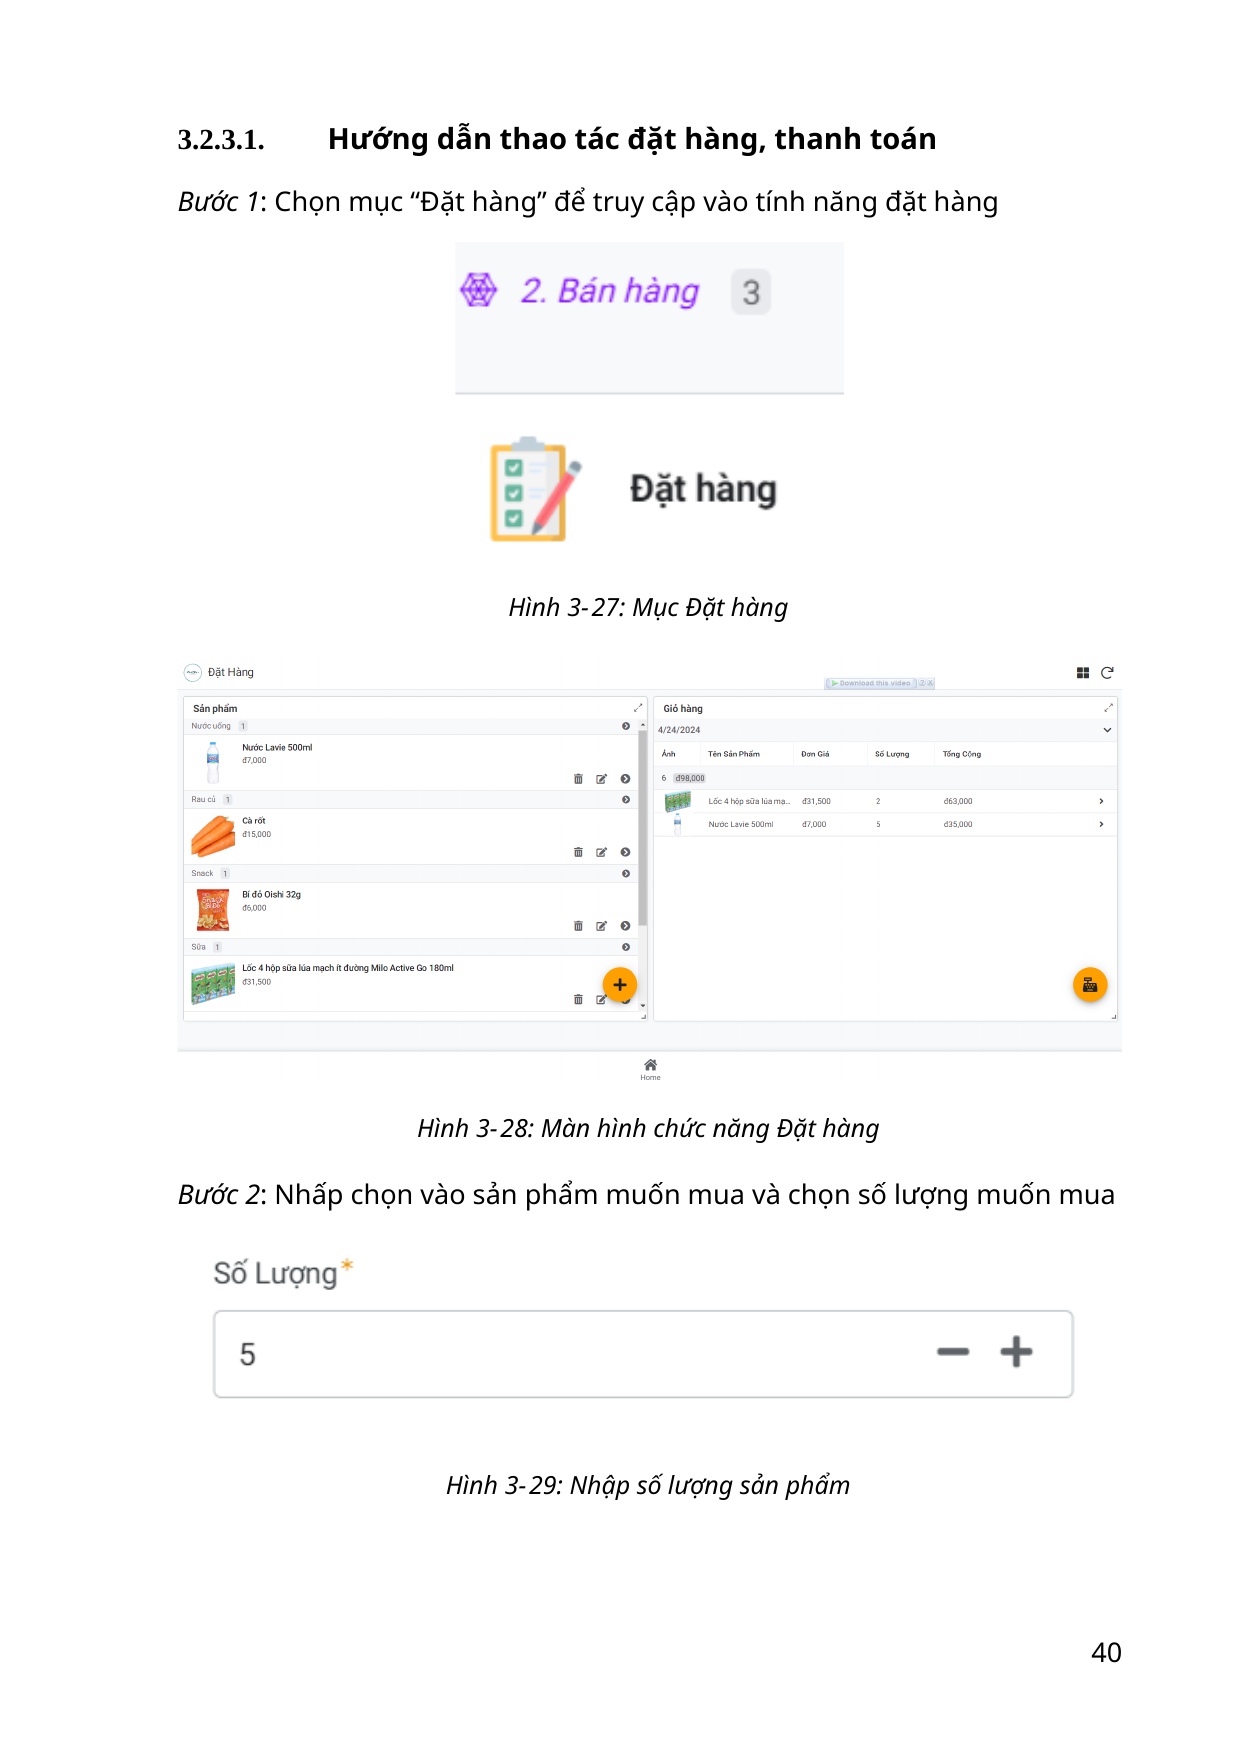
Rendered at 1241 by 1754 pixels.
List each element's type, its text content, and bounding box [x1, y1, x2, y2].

text Bước 2: Nhấp chọn vào sản phẩm muốn mua và chọn số lượng muốn mua [177, 1176, 1122, 1212]
text Bước 1: Chọn mục “Đặt hàng” để truy cập vào tính năng đặt hàng [177, 182, 1122, 219]
picture [191, 1236, 1109, 1444]
picture [455, 242, 844, 567]
subtitle Hướng dẫn thao tác đặt hàng, thanh toán [177, 118, 1122, 158]
picture [177, 655, 1123, 1087]
